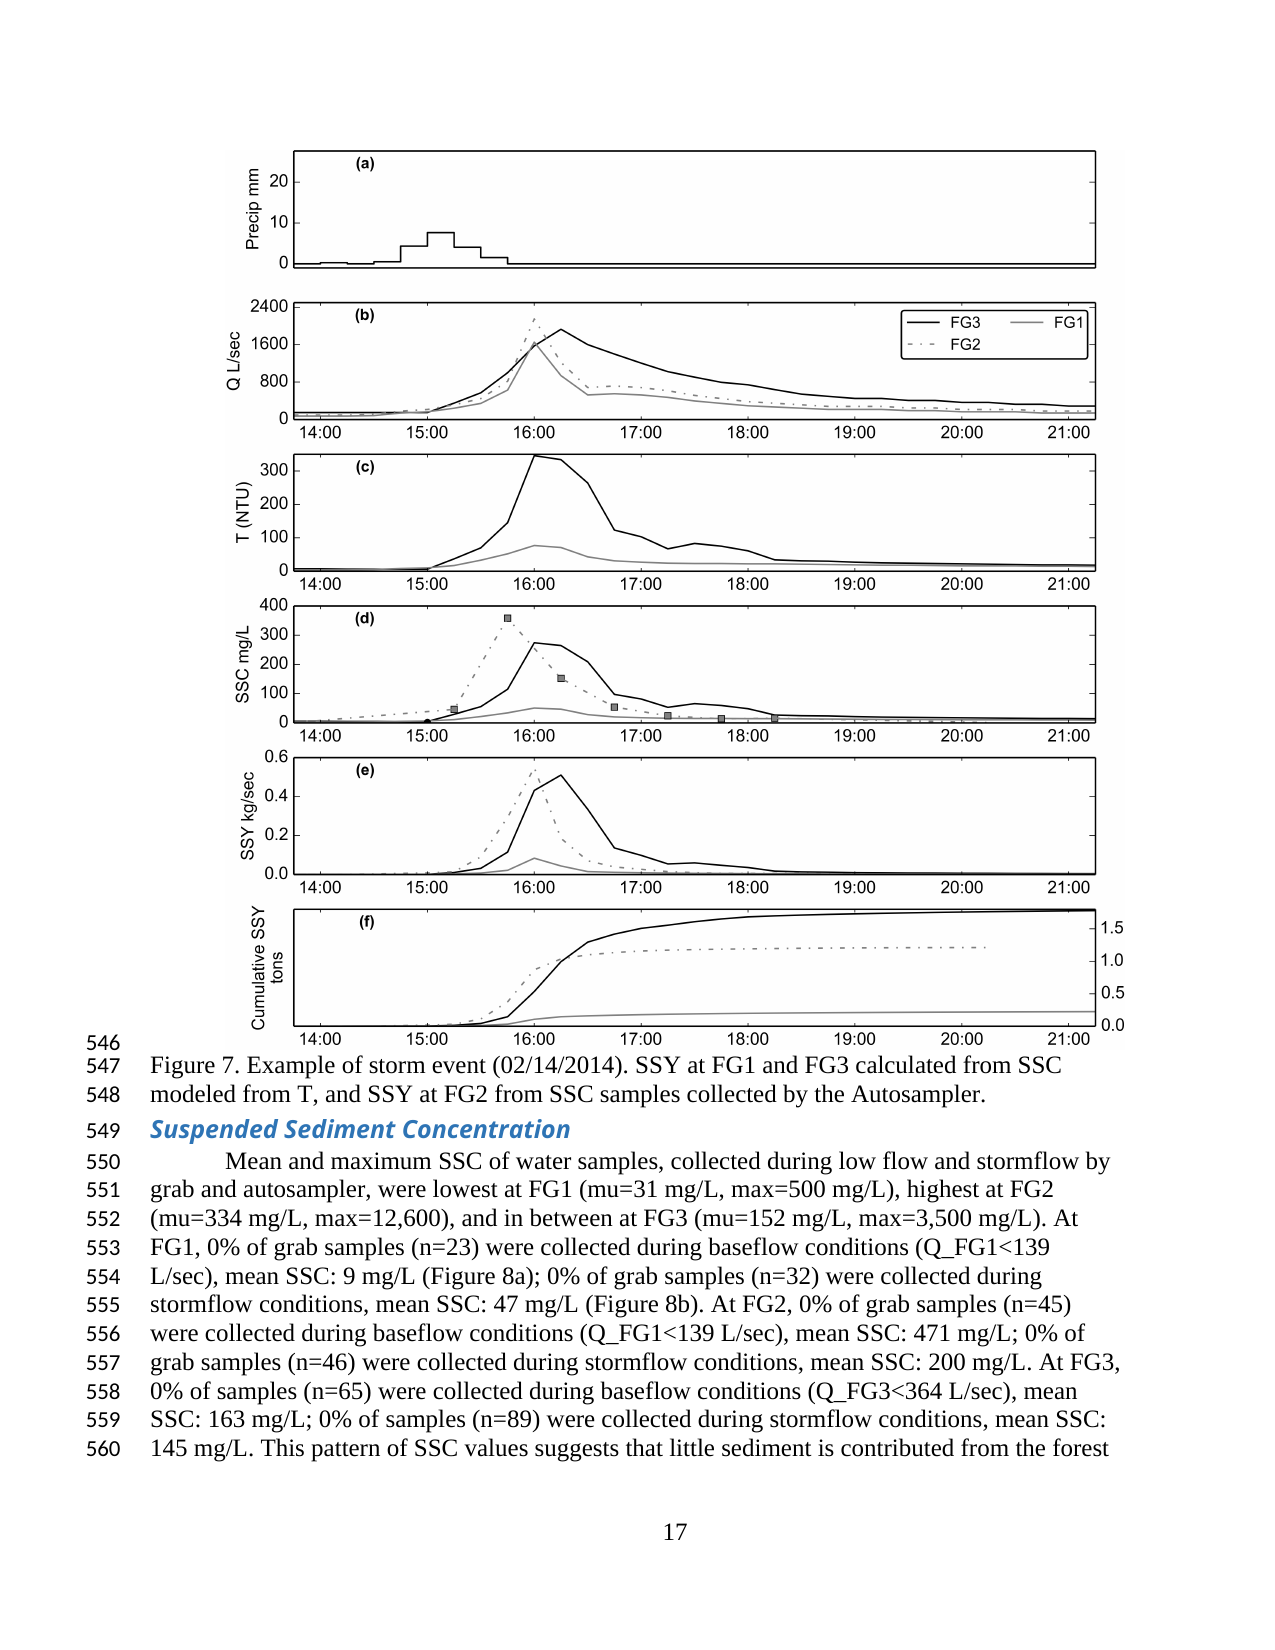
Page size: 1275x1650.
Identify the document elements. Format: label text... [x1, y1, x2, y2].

picture [225, 150, 1125, 1050]
subtitle Suspended Sediment Concentration [150, 1112, 1125, 1146]
text Figure 7. Example of storm event (02/14/2014). SSY at FG1 and FG3 calculated from SSC modeled from T, and SSY at FG2 from SSC samples collected by the Autosampler. [150, 1050, 1125, 1107]
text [150, 1146, 1125, 1462]
